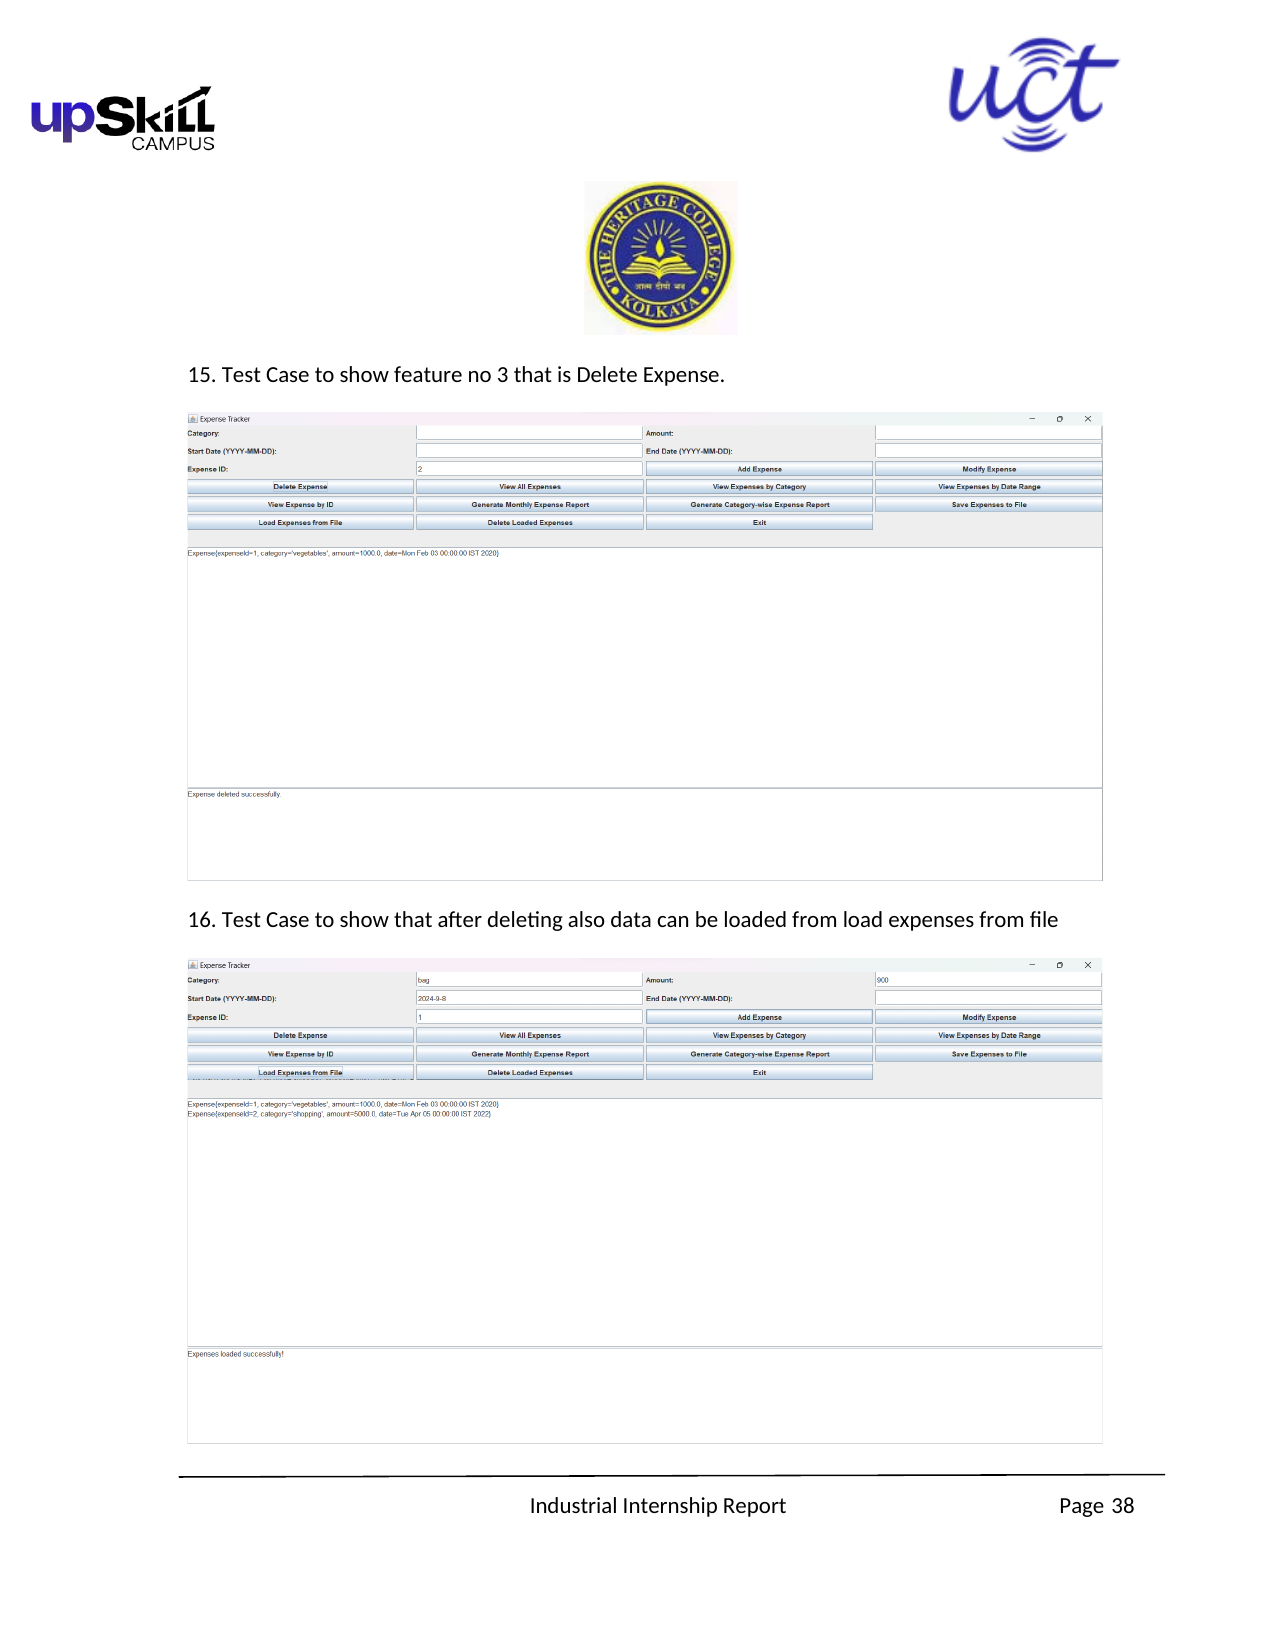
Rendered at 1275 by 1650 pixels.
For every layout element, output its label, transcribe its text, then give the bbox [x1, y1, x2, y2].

picture [187, 958, 1103, 1444]
picture [0, 73, 246, 154]
picture [187, 412, 1103, 881]
text 16. Test Case to show that after deleting also data can be loaded from load expenses from file [187, 905, 1134, 933]
text 15. Test Case to show feature no 3 that is Delete Expense. [187, 360, 1134, 388]
picture [946, 28, 1125, 154]
picture [584, 181, 738, 335]
